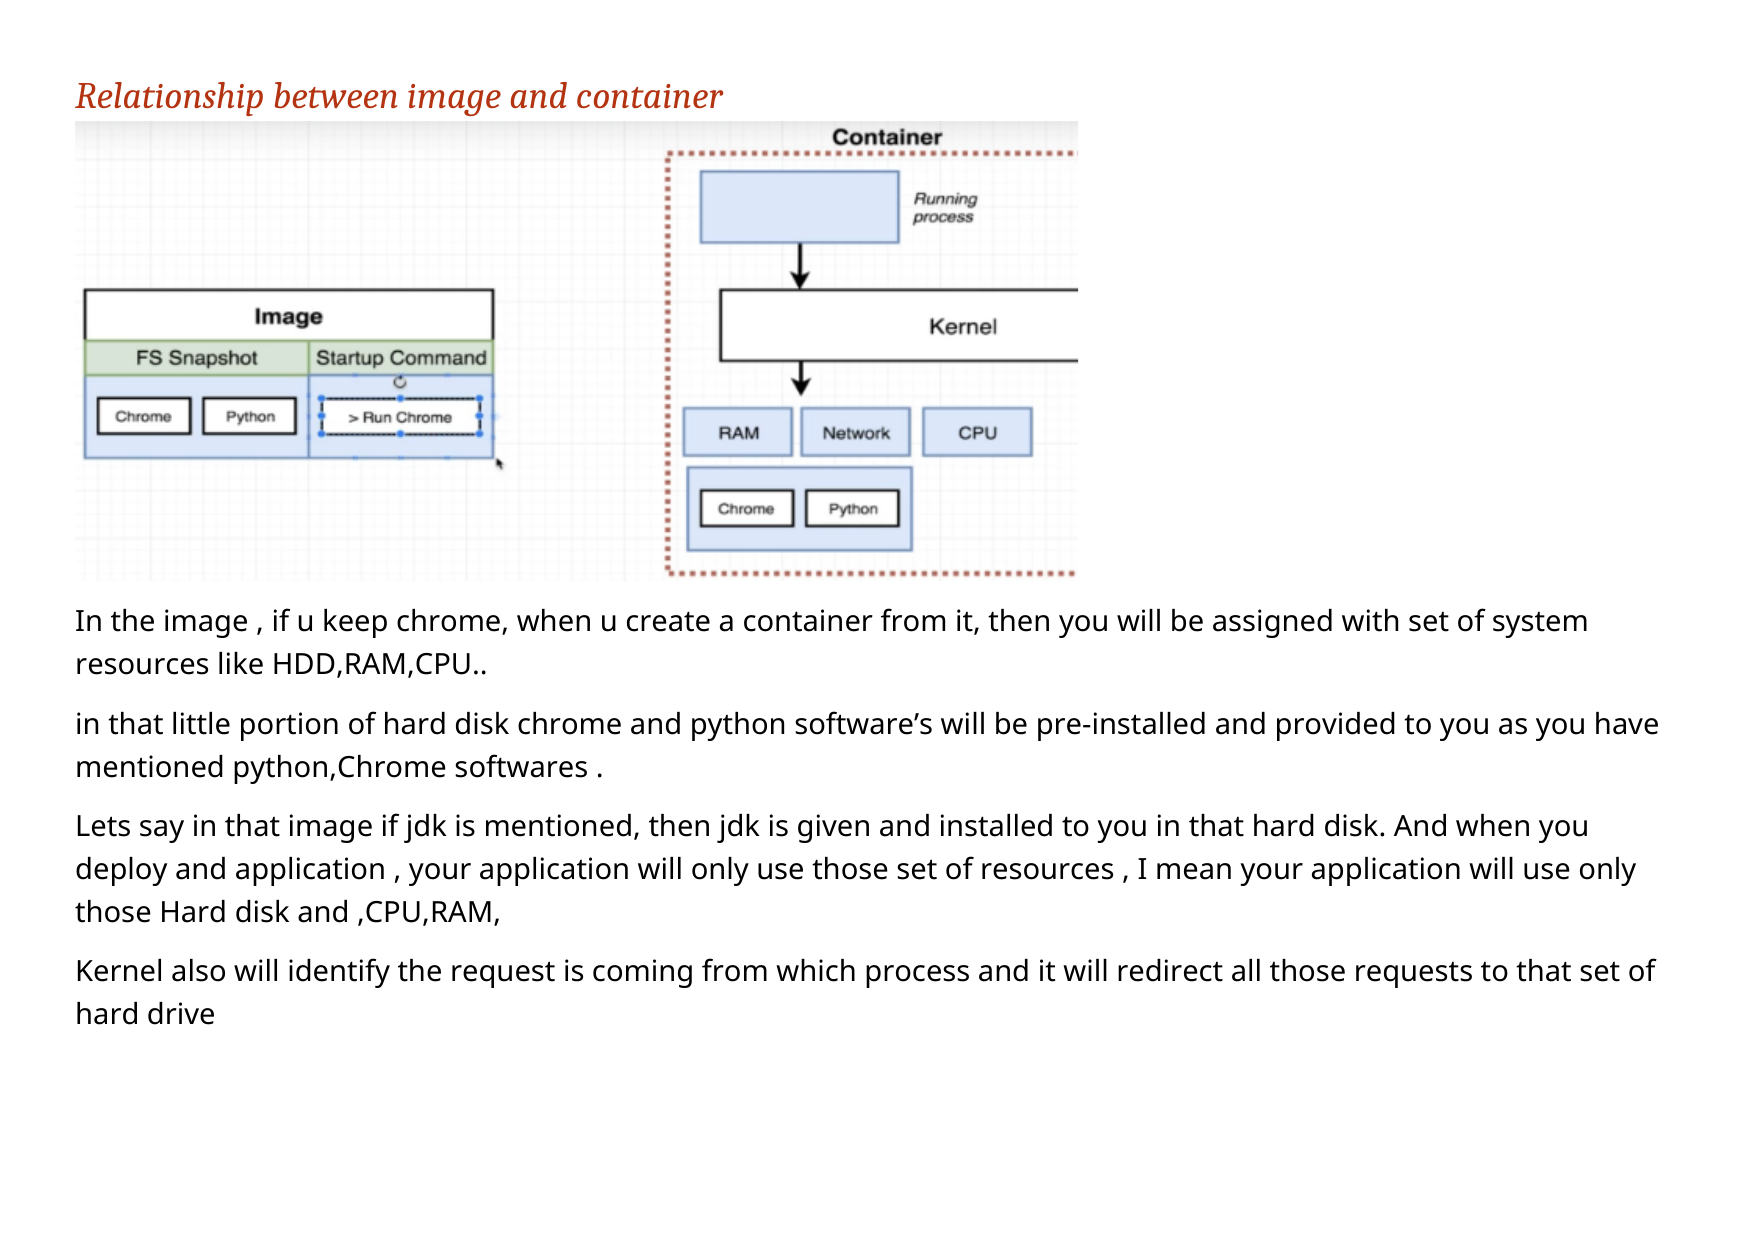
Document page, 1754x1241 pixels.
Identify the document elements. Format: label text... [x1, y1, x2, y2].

text In the image , if u keep chrome, when u create a container from it, then you will be assigned with set of system resources like HDD,RAM,CPU.. [75, 601, 1679, 683]
text Kernel also will identify the request is coming from which process and it will redirect all those requests to that set of hard drive [75, 950, 1679, 1033]
subtitle Relationship between image and container [75, 75, 1679, 118]
text in that little portion of hard disk chrome and python software’s will be pre-installed and provided to you as you have mentioned python,Chrome softwares . [75, 703, 1679, 786]
text Lets say in that image if jdk is mentioned, then jdk is given and installed to you in that hard disk. And when you deploy and application , your application will only use those set of resources , I mean your application will use only those Hard disk and ,CPU,RAM, [75, 805, 1679, 931]
picture [75, 121, 1079, 581]
